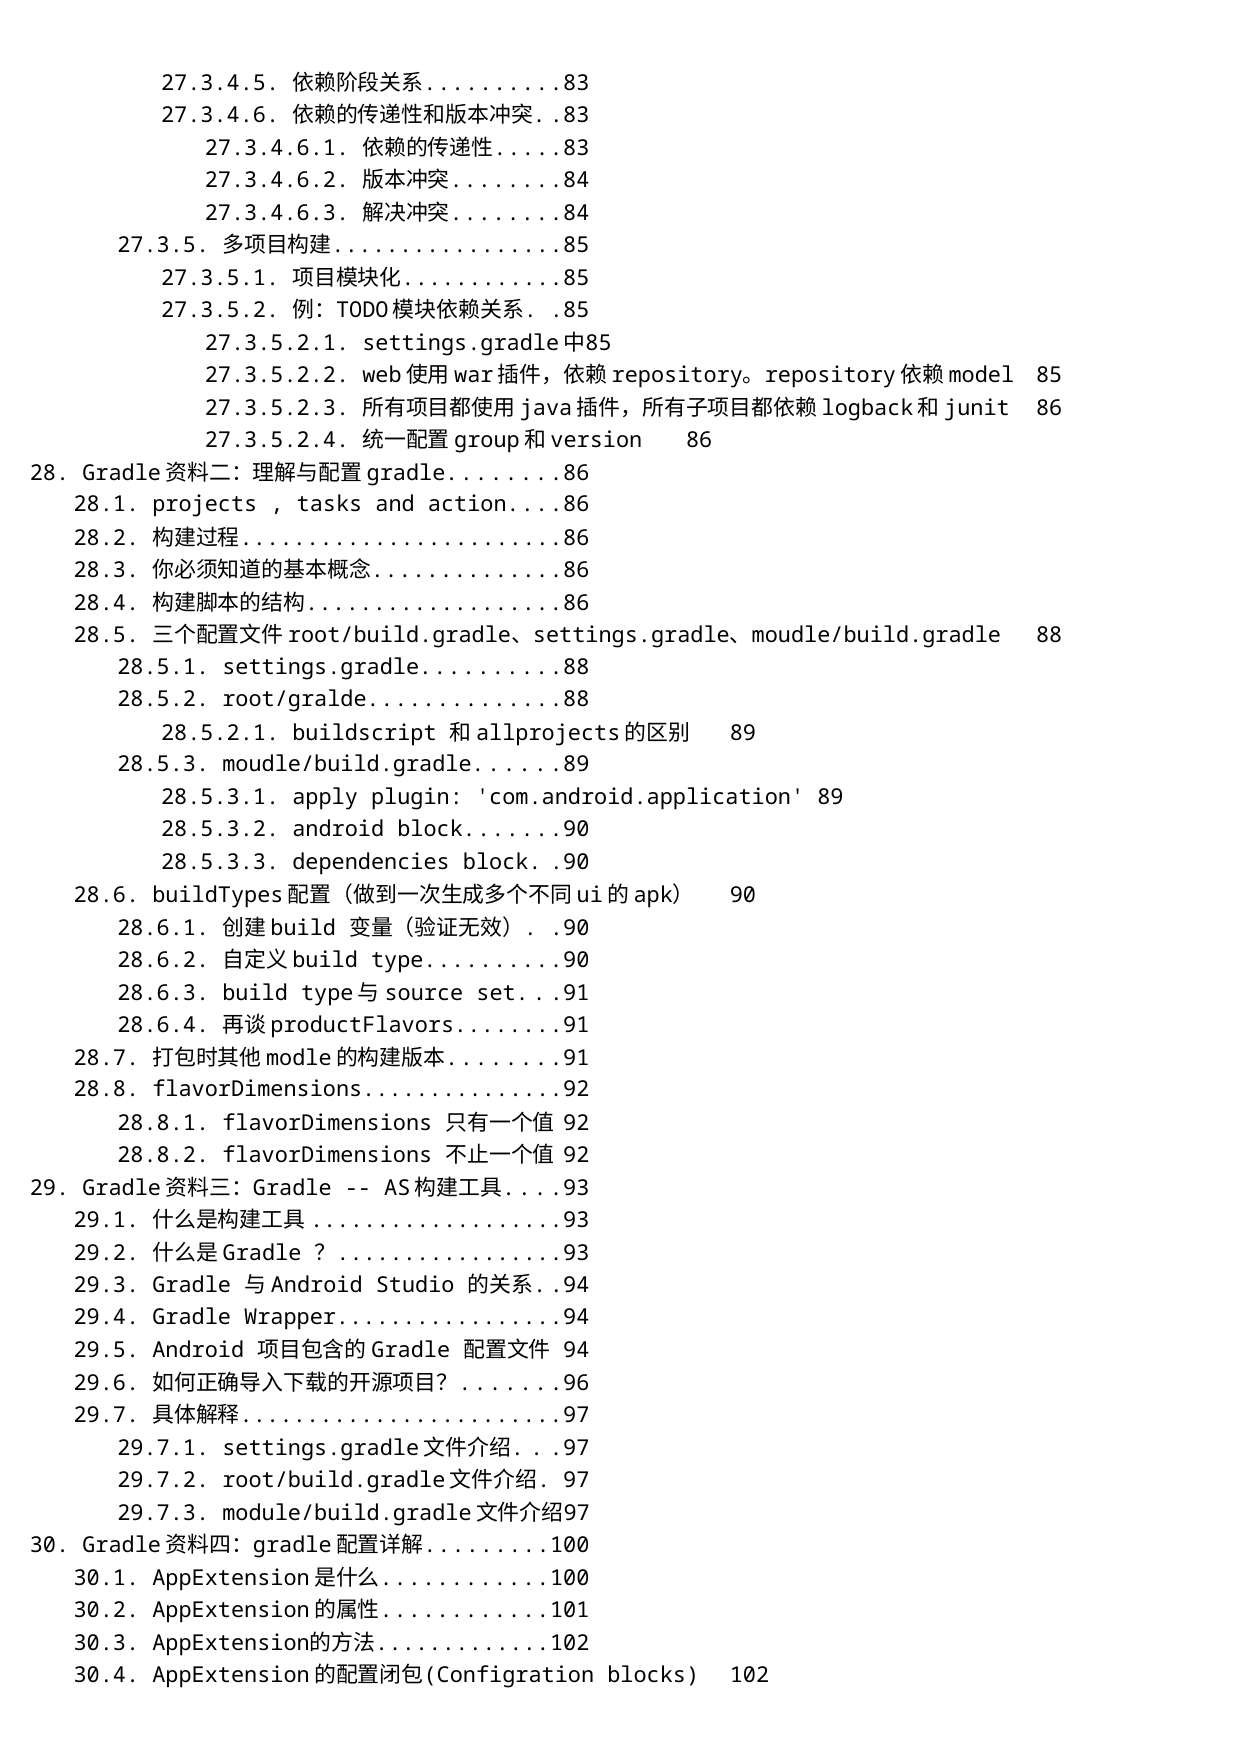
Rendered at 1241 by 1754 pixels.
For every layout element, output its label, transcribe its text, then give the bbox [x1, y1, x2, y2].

text 28.5.3.3. dependencies block 90 [161, 844, 1211, 877]
text 29.4. Gradle Wrapper 94 [73, 1299, 1211, 1332]
text 27.3.5.2.1. settings.gradle中 85 [204, 324, 1211, 357]
text 27.3.4.5. 依赖阶段关系 83 [161, 64, 1211, 97]
text 28.6.3. build type与 source set 91 [117, 974, 1211, 1007]
text 28.8.1. flavorDimensions 只有一个值 92 [117, 1104, 1211, 1137]
text 28.5.2. root/gralde 88 [117, 682, 1211, 714]
text 28.5.3.2. android block 90 [161, 812, 1211, 844]
text 29.1. 什么是构建工具 93 [73, 1202, 1211, 1234]
text 28.7. 打包时其他modle的构建版本 91 [73, 1039, 1211, 1072]
text 27.3.4.6.3. 解决冲突 84 [204, 194, 1211, 227]
text 28.5.3.1. apply plugin: 'com.android.application' 89 [161, 779, 1211, 812]
text 28.1. projects , tasks and action 86 [73, 487, 1211, 519]
text 30.3. AppExtension 的方法 102 [73, 1624, 1211, 1657]
text 28. Gradle资料二：理解与配置gradle 86 [29, 454, 1211, 487]
text 30. Gradle资料四：gradle配置详解 100 [29, 1527, 1211, 1559]
text 27.3.4.6.1. 依赖的传递性 83 [204, 129, 1211, 162]
text 27.3.4.6.2. 版本冲突 84 [204, 162, 1211, 194]
text 29.7.3. module/build.gradle文件介绍 97 [117, 1494, 1211, 1527]
text 28.6.1. 创建build 变量（验证无效） 90 [117, 909, 1211, 942]
text 30.4. AppExtension的配置闭包(Configration blocks) 102 [73, 1657, 1211, 1689]
text 28.3. 你必须知道的基本概念 86 [73, 552, 1211, 584]
text 28.6.4. 再谈productFlavors 91 [117, 1007, 1211, 1039]
text 27.3.5. 多项目构建 85 [117, 227, 1211, 259]
text 28.4. 构建脚本的结构 86 [73, 584, 1211, 617]
text 29.7.1. settings.gradle文件介绍 97 [117, 1429, 1211, 1462]
text 27.3.4.6. 依赖的传递性和版本冲突 83 [161, 97, 1211, 129]
text 27.3.5.2. 例：TODO模块依赖关系 85 [161, 292, 1211, 324]
text 27.3.5.2.3. 所有项目都使用java插件，所有子项目都依赖logback和junit 86 [204, 389, 1211, 422]
text 28.8. flavorDimensions 92 [73, 1072, 1211, 1104]
text 29.2. 什么是 Gradle ？ 93 [73, 1234, 1211, 1267]
text 28.5.3. moudle/build.gradle 89 [117, 747, 1211, 779]
text 29. Gradle资料三：Gradle -- AS构建工具 93 [29, 1169, 1211, 1202]
text 28.8.2. flavorDimensions 不止一个值 92 [117, 1137, 1211, 1169]
text 29.7.2. root/build.gradle文件介绍 97 [117, 1462, 1211, 1494]
text 29.6. 如何正确导入下载的开源项目？ 96 [73, 1364, 1211, 1397]
text 28.5. 三个配置文件root/build.gradle、settings.gradle、moudle/build.gradle 88 [73, 617, 1211, 649]
text 29.7. 具体解释 97 [73, 1397, 1211, 1429]
text 28.6. buildTypes配置（做到一次生成多个不同ui的apk） 90 [73, 877, 1211, 909]
text 29.5. Android 项目包含的 Gradle 配置文件 94 [73, 1332, 1211, 1364]
text 28.2. 构建过程 86 [73, 519, 1211, 552]
text 30.1. AppExtension是什么 100 [73, 1559, 1211, 1592]
text 27.3.5.1. 项目模块化 85 [161, 259, 1211, 292]
text 27.3.5.2.2. web使用war插件，依赖repository。repository依赖model 85 [204, 357, 1211, 389]
text 28.6.2. 自定义build type 90 [117, 942, 1211, 974]
text 28.5.1. settings.gradle 88 [117, 649, 1211, 682]
text 29.3. Gradle 与 Android Studio 的关系 94 [73, 1267, 1211, 1299]
text 27.3.5.2.4. 统一配置group和version 86 [204, 422, 1211, 454]
text 30.2. AppExtension的属性 101 [73, 1592, 1211, 1624]
text 28.5.2.1. buildscript 和allprojects的区别 89 [161, 714, 1211, 747]
